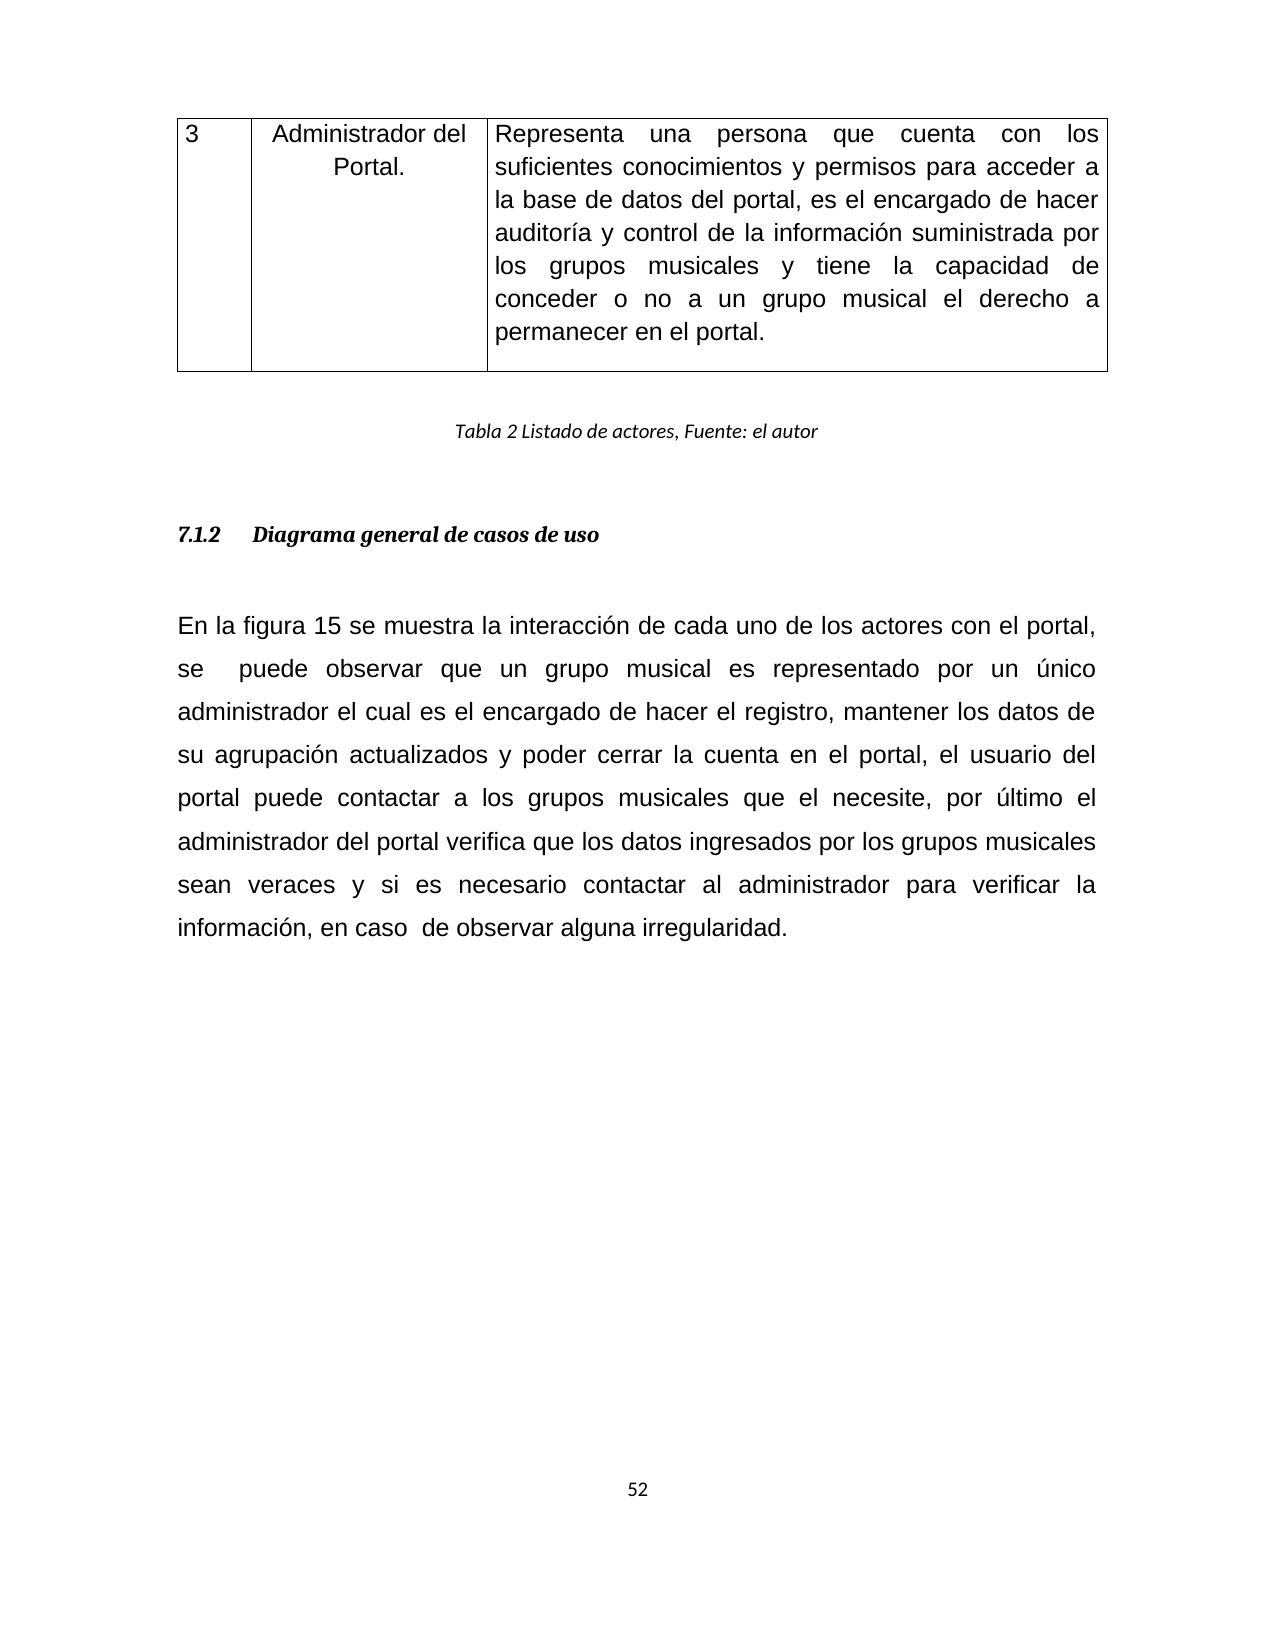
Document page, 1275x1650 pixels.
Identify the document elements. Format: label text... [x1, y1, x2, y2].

table_cell Administrador del Portal. [252, 119, 487, 371]
table_cell 3 [178, 119, 251, 371]
text Tabla 2 Listado de actores, Fuente: el autor [177, 418, 1098, 443]
subtitle Diagrama general de casos de uso [177, 521, 1098, 548]
text En la figura 15 se muestra la interacción de cada uno de los actores con el portal, se puede observar que un grupo musical es representado por un único administrador el cual es el encargado de hacer el registro, mantener los datos de su agrupación actualizados y poder cerrar la cuenta en el portal, el usuario del portal puede contactar a los grupos musicales que el necesite, por último el administrador del portal verifica que los datos ingresados por los grupos musicales sean veraces y si es necesario contactar al administrador para verificar la información, en caso de observar alguna irregularidad. [177, 611, 1098, 942]
table_cell Representa una persona que cuenta con los suficientes conocimientos y permisos para acceder a la base de datos del portal, es el encargado de hacer auditoría y control de la información suministrada por los grupos musicales y tiene la capacidad de conceder o no a un grupo musical el derecho a permanecer en el portal. [488, 119, 1107, 371]
